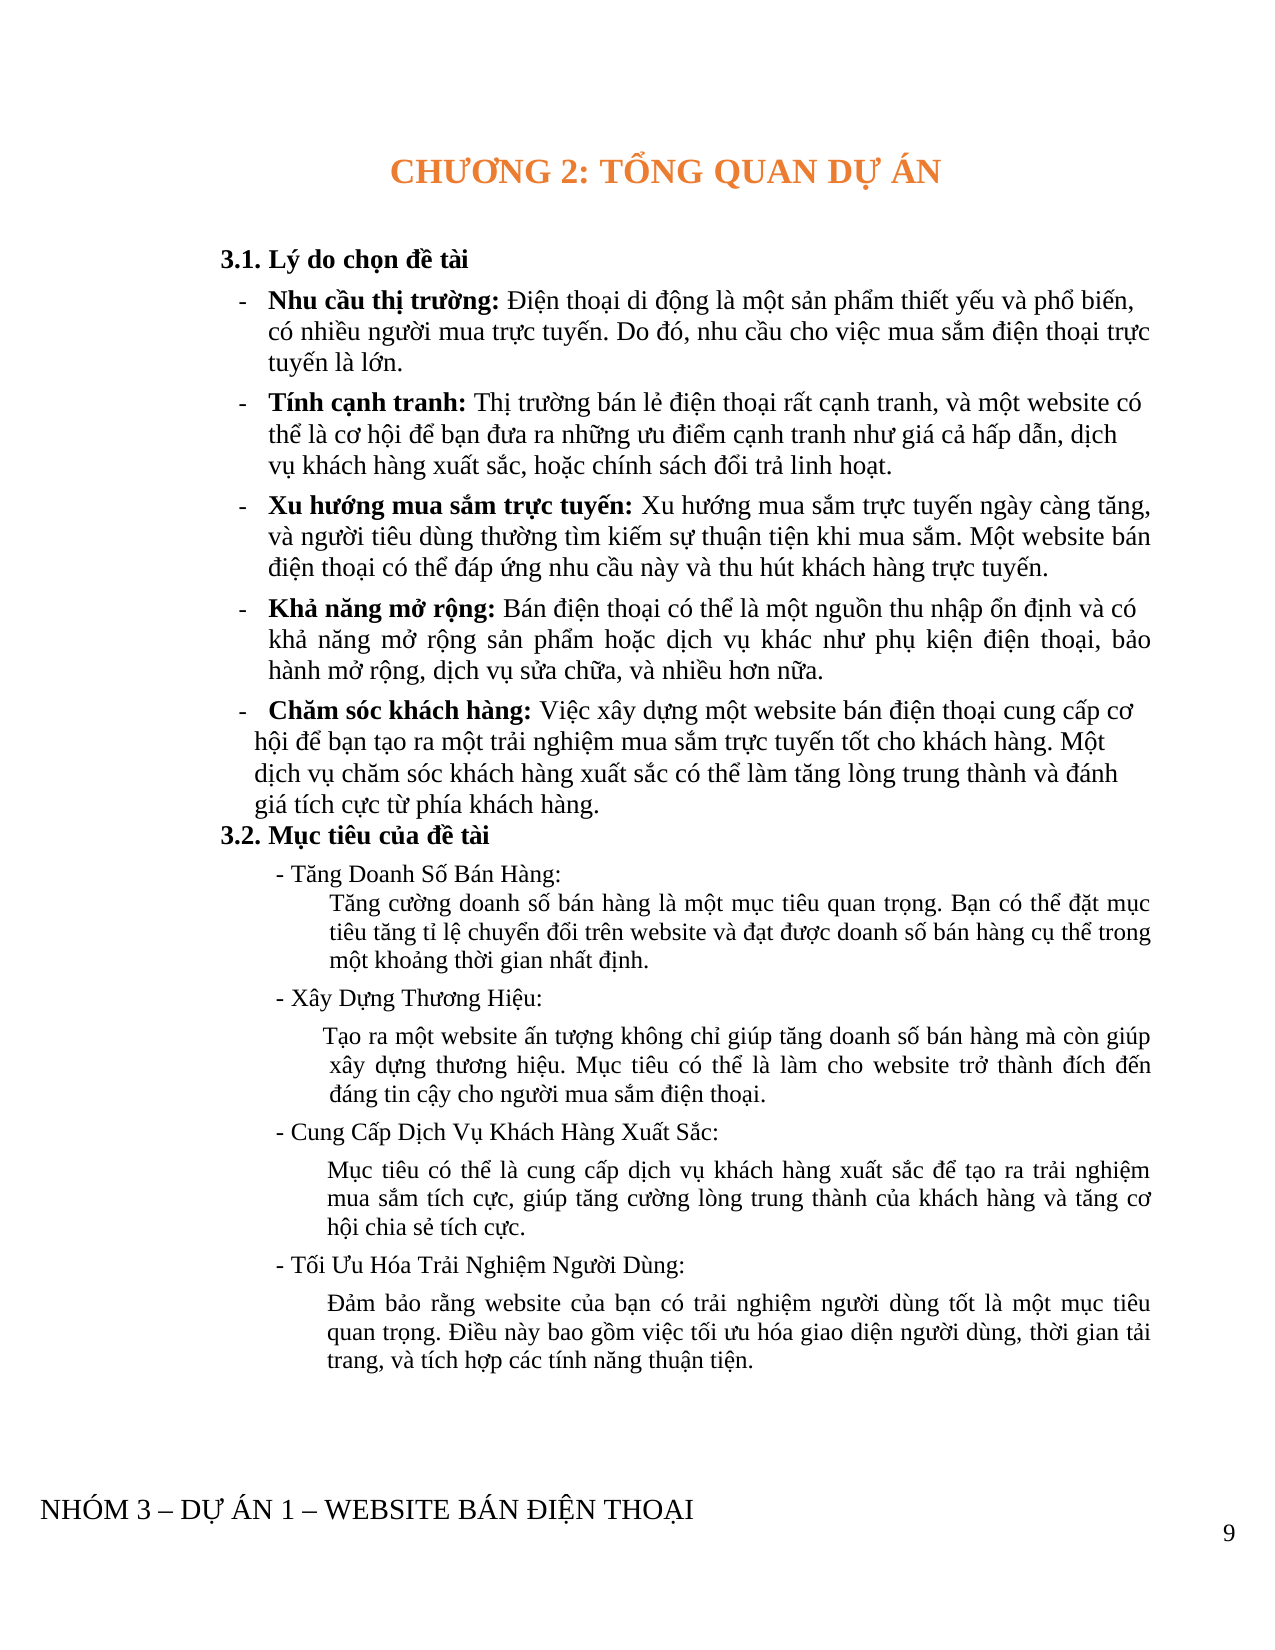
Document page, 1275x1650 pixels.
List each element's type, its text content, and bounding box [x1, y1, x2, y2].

list Xây Dựng Thương Hiệu: [276, 983, 1152, 1012]
text hội để bạn tạo ra một trải nghiệm mua sắm trực tuyến tốt cho khách hàng. Một [254, 726, 1152, 757]
list Tính cạnh tranh: Thị trường bán lẻ điện thoại rất cạnh tranh, và một website có [238, 387, 1152, 418]
text vụ khách hàng xuất sắc, hoặc chính sách đổi trả linh hoạt. [179, 449, 1152, 480]
text có nhiều người mua trực tuyến. Do đó, nhu cầu cho việc mua sắm điện thoại trực tuyến là lớn. [268, 315, 1152, 377]
list Chăm sóc khách hàng: Việc xây dựng một website bán điện thoại cung cấp cơ [238, 694, 1152, 726]
subtitle CHƯƠNG 2: TỔNG QUAN DỰ ÁN [179, 151, 1152, 191]
list Khả năng mở rộng: Bán điện thoại có thể là một nguồn thu nhập ổn định và có [238, 592, 1152, 623]
list Lý do chọn đề tài [220, 244, 1152, 275]
text Tăng cường doanh số bán hàng là một mục tiêu quan trọng. Bạn có thể đặt mục tiêu tăng tỉ lệ chuyển đổi trên website và đạt được doanh số bán hàng cụ thể trong một khoảng thời gian nhất định. [329, 888, 1152, 974]
list Tạo ra một website ấn tượng không chỉ giúp tăng doanh số bán hàng mà còn giúp xây dựng thương hiệu. Mục tiêu có thể là làm cho website trở thành đích đến đáng tin cậy cho người mua sắm điện thoại. [322, 1021, 1152, 1108]
text thể là cơ hội để bạn đưa ra những ưu điểm cạnh tranh như giá cả hấp dẫn, dịch [179, 418, 1152, 449]
list Xu hướng mua sắm trực tuyến: Xu hướng mua sắm trực tuyến ngày càng tăng, và người tiêu dùng thường tìm kiếm sự thuận tiện khi mua sắm. Một website bán điện thoại có thể đáp ứng nhu cầu này và thu hút khách hàng trực tuyến. [238, 489, 1152, 583]
list Tăng Doanh Số Bán Hàng: [276, 859, 1152, 888]
text dịch vụ chăm sóc khách hàng xuất sắc có thể làm tăng lòng trung thành và đánh [254, 757, 1152, 788]
text khả năng mở rộng sản phẩm hoặc dịch vụ khác như phụ kiện điện thoại, bảo hành mở rộng, dịch vụ sửa chữa, và nhiều hơn nữa. [268, 623, 1152, 685]
list Mục tiêu có thể là cung cấp dịch vụ khách hàng xuất sắc để tạo ra trải nghiệm mua sắm tích cực, giúp tăng cường lòng trung thành của khách hàng và tăng cơ hội chia sẻ tích cực. [327, 1155, 1152, 1241]
list Cung Cấp Dịch Vụ Khách Hàng Xuất Sắc: [276, 1117, 1152, 1146]
text giá tích cực từ phía khách hàng. [254, 788, 1152, 819]
list Mục tiêu của đề tài [220, 819, 1152, 850]
list Nhu cầu thị trường: Điện thoại di động là một sản phẩm thiết yếu và phổ biến, [238, 284, 1152, 315]
list Tối Ưu Hóa Trải Nghiệm Người Dùng: [276, 1250, 1152, 1279]
list Đảm bảo rằng website của bạn có trải nghiệm người dùng tốt là một mục tiêu quan trọng. Điều này bao gồm việc tối ưu hóa giao diện người dùng, thời gian tải trang, và tích hợp các tính năng thuận tiện. [327, 1288, 1152, 1374]
